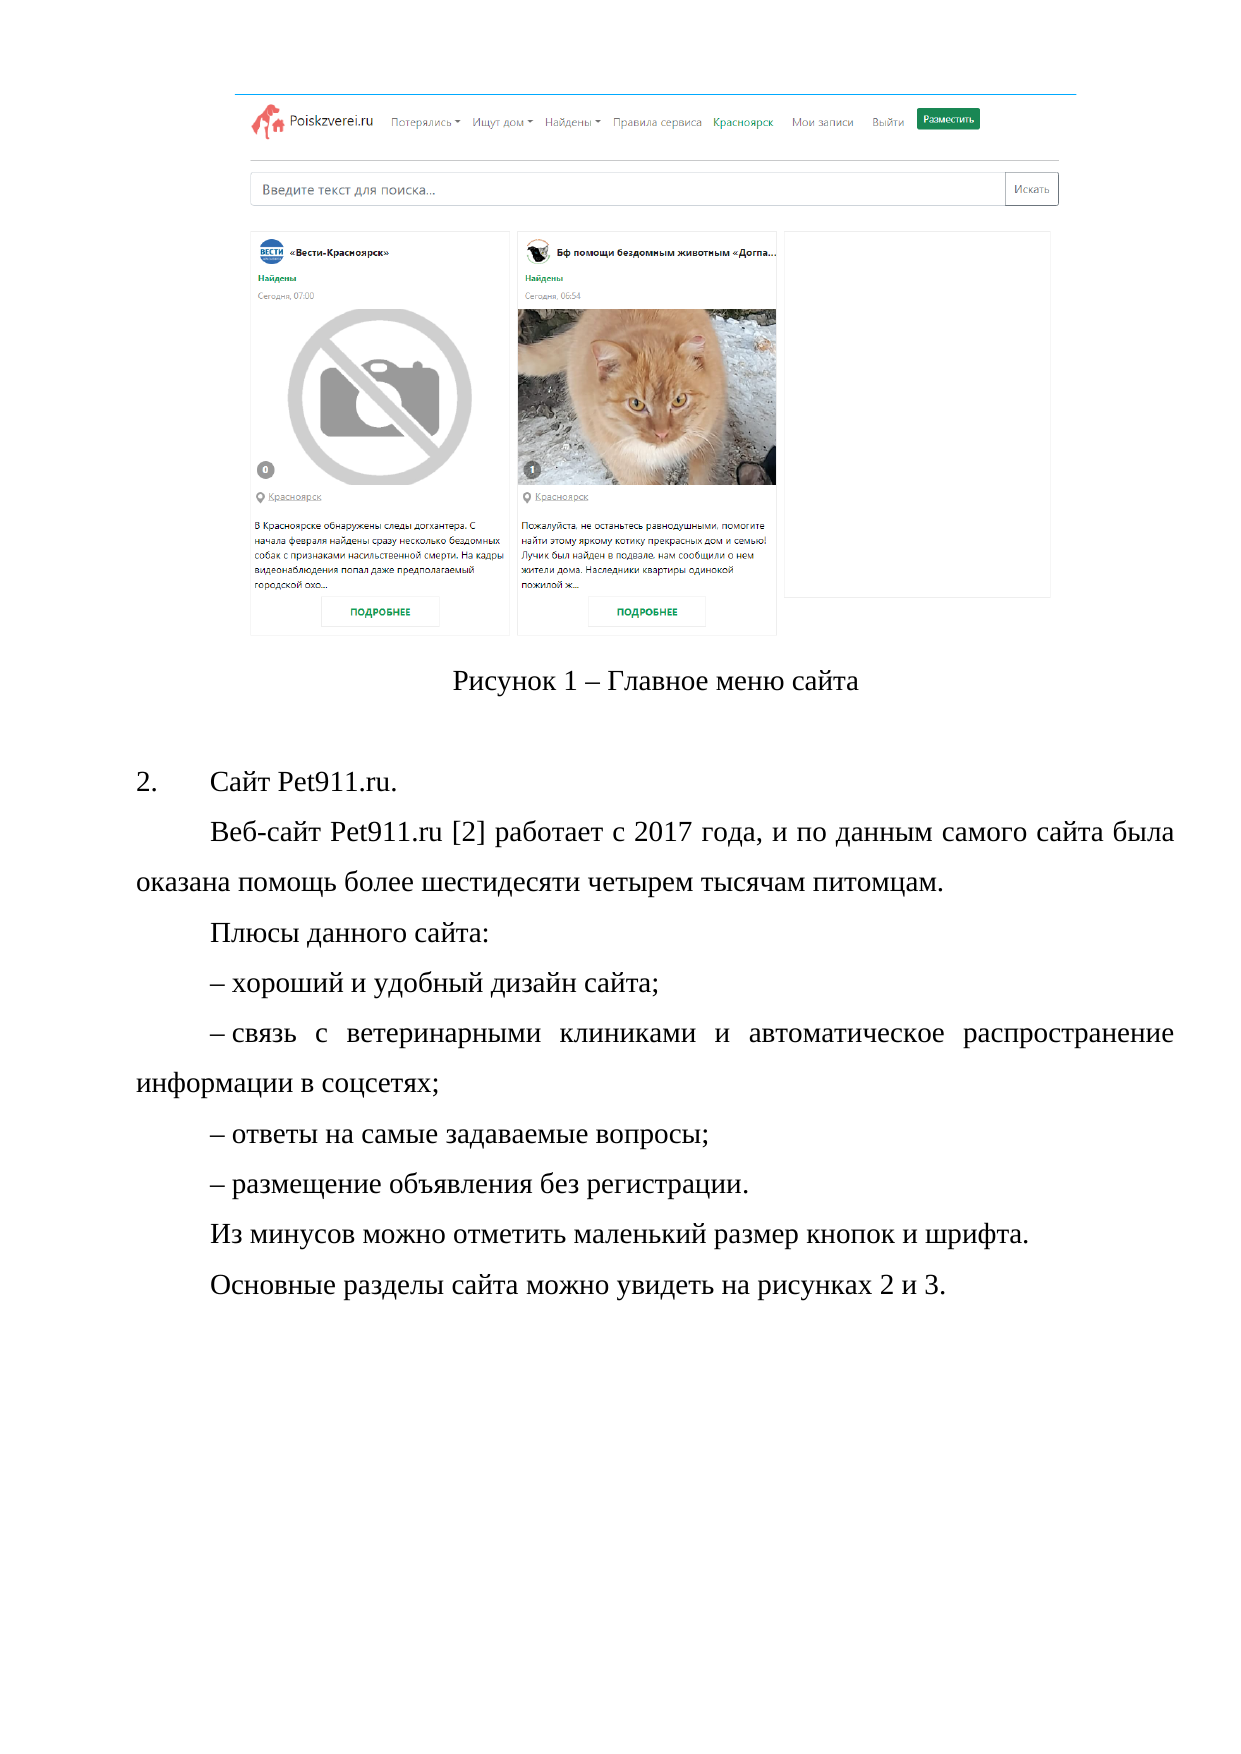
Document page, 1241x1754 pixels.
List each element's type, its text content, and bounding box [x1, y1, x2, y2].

text Из минусов можно отметить маленький размер кнопок и шрифта. [136, 1217, 1175, 1250]
text размещение объявления без регистрации. [136, 1166, 1175, 1200]
picture [234, 96, 1077, 647]
text хороший и удобный дизайн сайта; [136, 965, 1175, 998]
text Сайт Pet911.ru. [136, 764, 1175, 797]
text Веб-сайт Pet911.ru [2] работает с 2017 года, и по данным самого сайта была оказана помощь более шестидесяти четырем тысячам питомцам. [136, 814, 1175, 898]
text связь с ветеринарными клиниками и автоматическое распространение информации в соцсетях; [136, 1015, 1175, 1099]
text ответы на самые задаваемые вопросы; [136, 1116, 1175, 1149]
text Плюсы данного сайта: [136, 915, 1175, 948]
list – Главное меню сайта [136, 663, 1175, 697]
text Основные разделы сайта можно увидеть на рисунках 2 и 3. [136, 1267, 1175, 1300]
